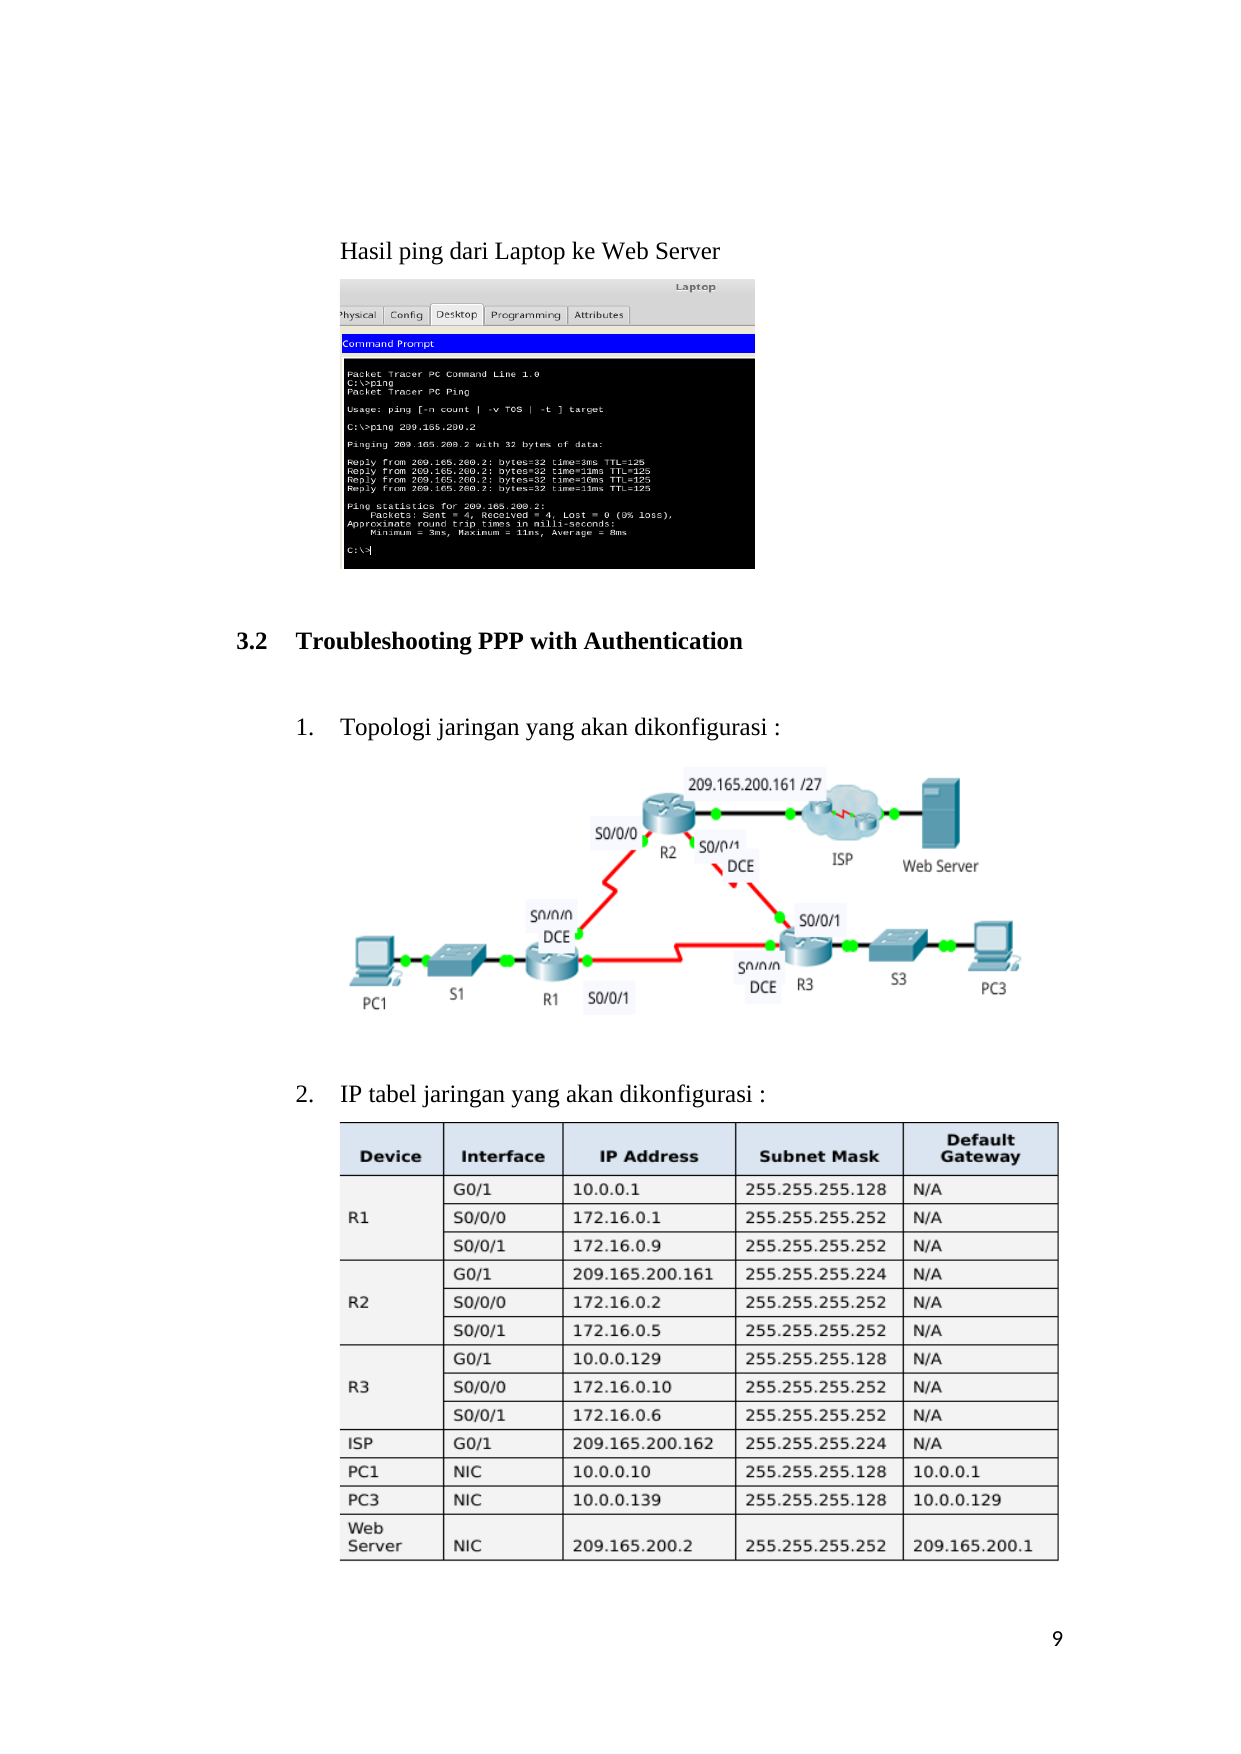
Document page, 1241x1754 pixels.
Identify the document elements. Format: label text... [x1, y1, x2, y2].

picture [339, 279, 755, 569]
text 1. Topologi jaringan yang akan dikonfigurasi : [295, 712, 1063, 741]
text 2. IP tabel jaringan yang akan dikonfigurasi : [295, 1079, 1063, 1108]
text Hasil ping dari Laptop ke Web Server [340, 236, 1063, 265]
list 3.2 Troubleshooting PPP with Authentication [236, 626, 1063, 655]
picture [339, 755, 1059, 1023]
picture [339, 1122, 1059, 1562]
